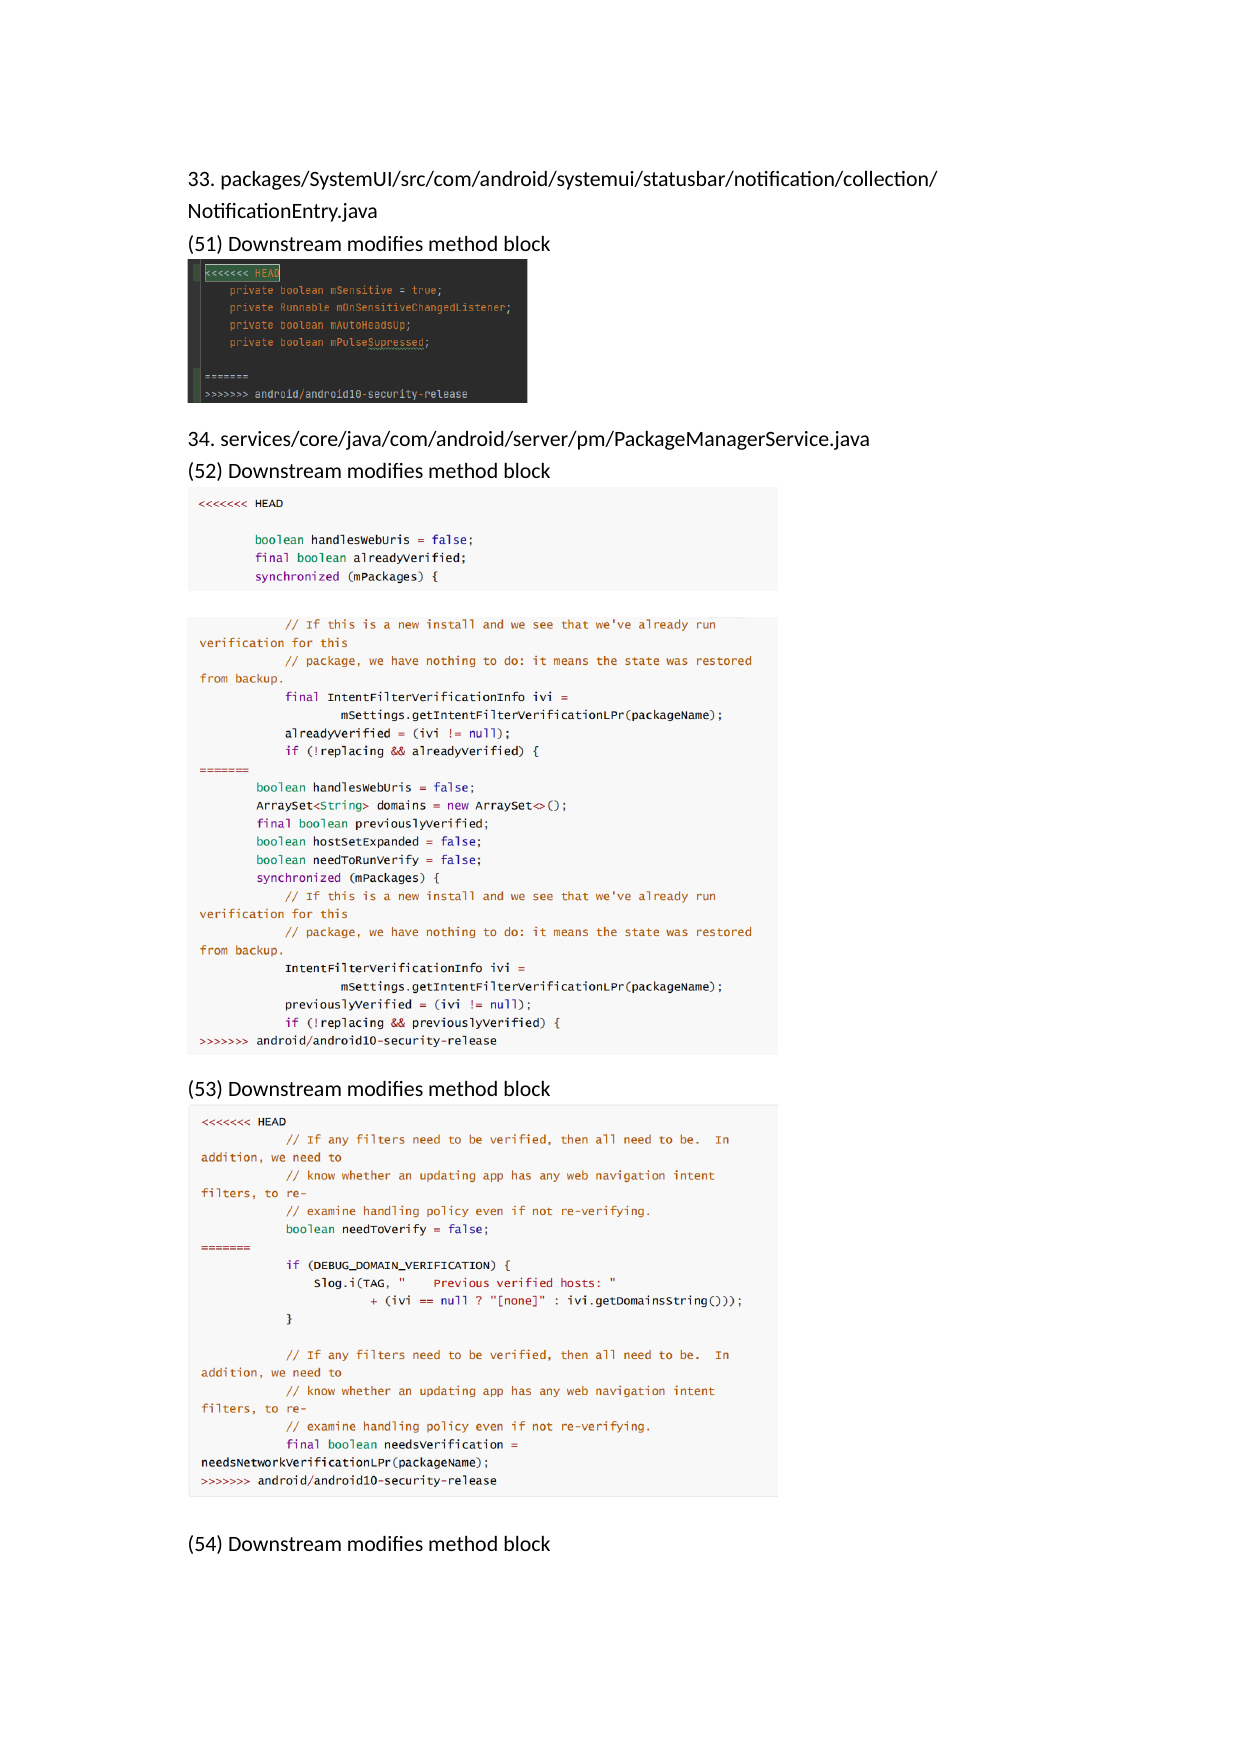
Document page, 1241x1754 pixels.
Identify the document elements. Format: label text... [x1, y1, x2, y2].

picture [187, 487, 778, 591]
list Downstream modifies method block [187, 227, 1053, 259]
list Downstream modifies method block [187, 1527, 1053, 1559]
picture [187, 617, 778, 1055]
picture [187, 1104, 778, 1497]
list Downstream modifies method block [187, 454, 1053, 487]
list Downstream modifies method block [187, 1072, 1053, 1104]
list packages/SystemUI/src/com/android/systemui/statusbar/notification/collection/NotificationEntry.java [187, 162, 1053, 227]
picture [187, 259, 528, 403]
list services/core/java/com/android/server/pm/PackageManagerService.java [187, 422, 1053, 454]
